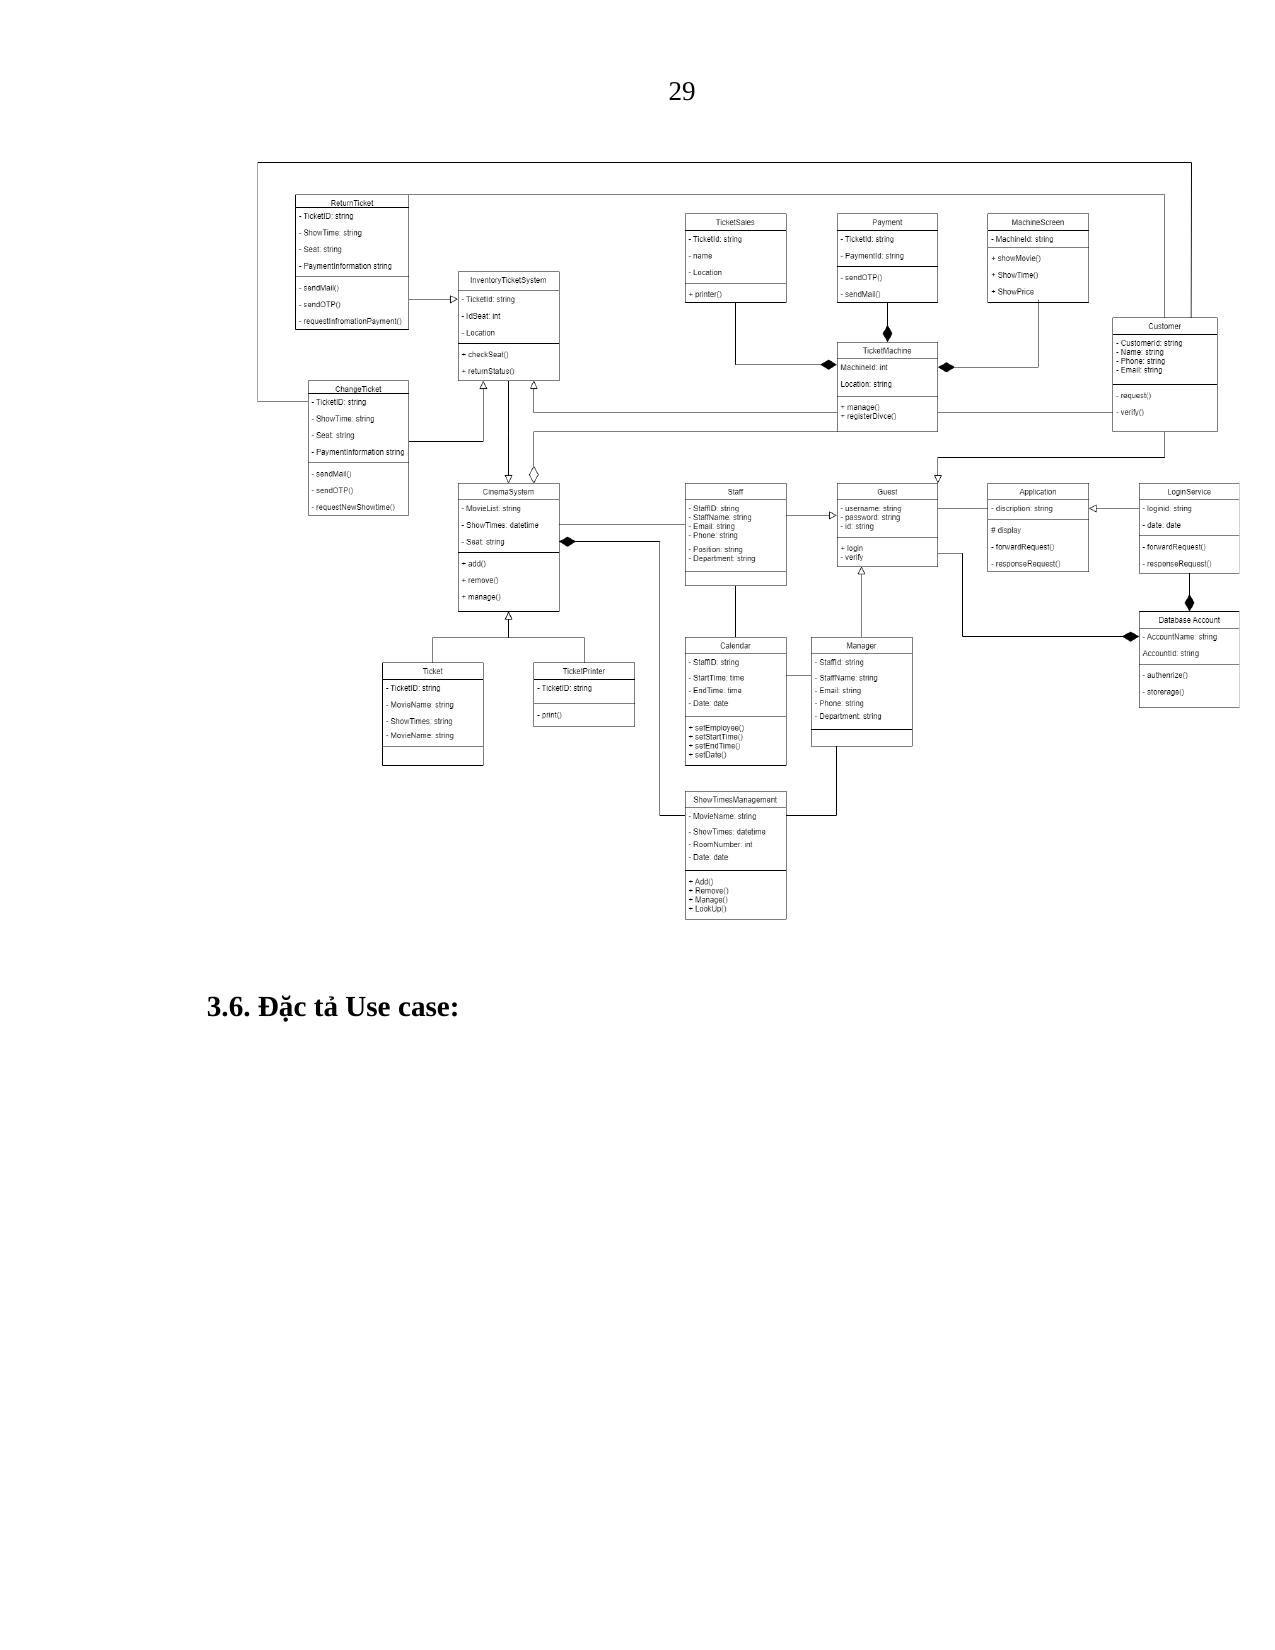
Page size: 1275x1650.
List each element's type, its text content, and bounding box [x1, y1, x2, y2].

picture [257, 162, 1240, 920]
subtitle Đặc tả Use case: [207, 989, 1179, 1023]
